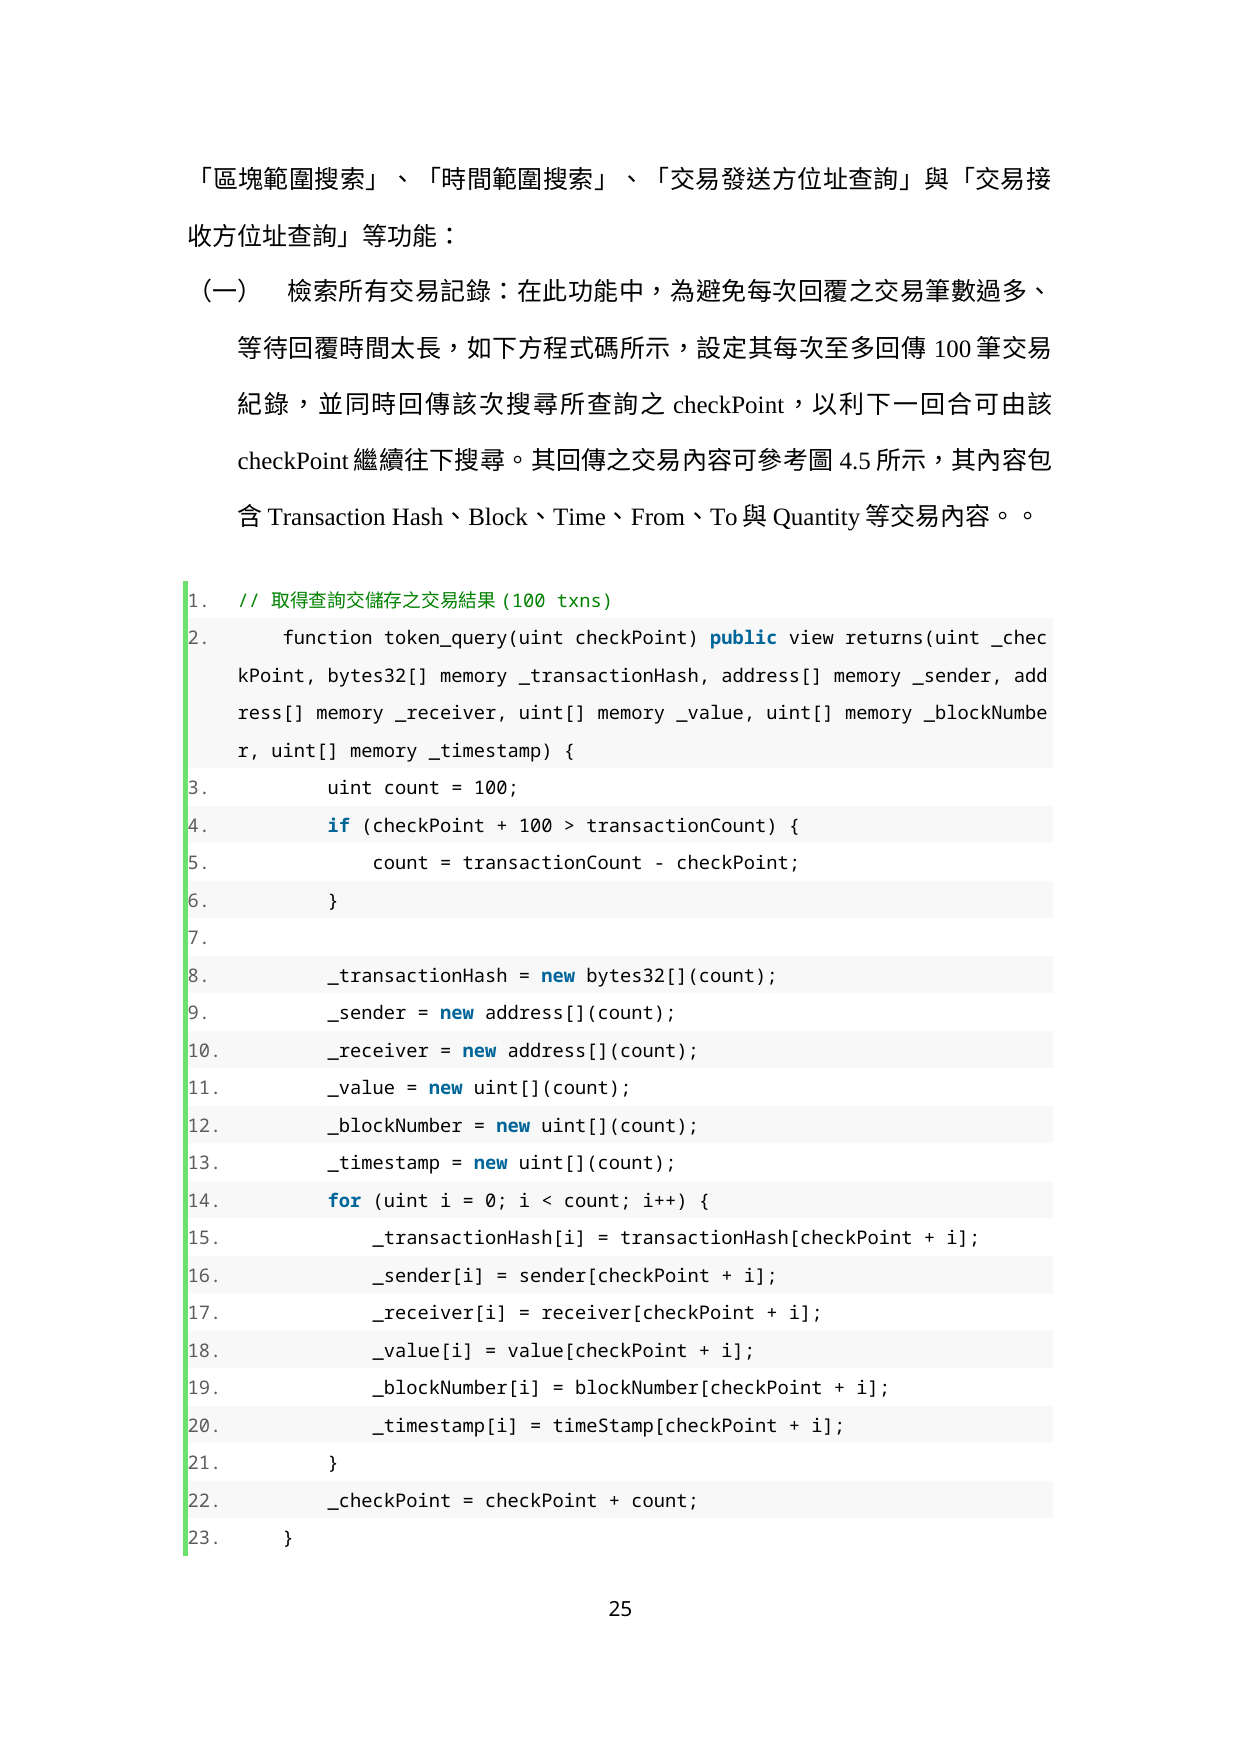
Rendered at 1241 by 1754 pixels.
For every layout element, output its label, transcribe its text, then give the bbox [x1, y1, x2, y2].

list } [188, 1518, 1053, 1556]
list _value[i] = value[checkPoint + i]; [188, 1331, 1053, 1368]
list _sender[i] = sender[checkPoint + i]; [188, 1256, 1053, 1293]
list _blockNumber = new uint[](count); [188, 1106, 1053, 1143]
list count = transactionCount - checkPoint; [188, 843, 1053, 881]
list uint count = 100; [188, 768, 1053, 806]
list // 取得查詢交儲存之交易結果 (100 txns) [188, 581, 1053, 618]
list _checkPoint = checkPoint + count; [188, 1481, 1053, 1518]
list _timestamp = new uint[](count); [188, 1143, 1053, 1181]
list for (uint i = 0; i < count; i++) { [188, 1181, 1053, 1218]
list _timestamp[i] = timeStamp[checkPoint + i]; [188, 1406, 1053, 1443]
list _transactionHash[i] = transactionHash[checkPoint + i]; [188, 1218, 1053, 1256]
list function token_query(uint checkPoint) public view returns(uint _checkPoint, bytes32[] memory _transactionHash, address[] memory _sender, address[] memory _receiver, uint[] memory _value, uint[] memory _blockNumber, uint[] memory _timestamp) { [188, 618, 1053, 768]
list _receiver[i] = receiver[checkPoint + i]; [188, 1293, 1053, 1331]
list 檢索所有交易記錄：在此功能中，為避免每次回覆之交易筆數過多、等待回覆時間太長，如下方程式碼所示，設定其每次至多回傳100筆交易紀錄，並同時回傳該次搜尋所查詢之checkPoint，以利下一回合可由該checkPoint繼續往下搜尋。其回傳之交易內容可參考圖4.5所示，其內容包含Transaction Hash、Block、Time、From、To與Quantity等交易內容。。 [187, 271, 1053, 534]
list _blockNumber[i] = blockNumber[checkPoint + i]; [188, 1368, 1053, 1406]
list _sender = new address[](count); [188, 993, 1053, 1031]
list _transactionHash = new bytes32[](count); [188, 956, 1053, 993]
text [187, 159, 1053, 253]
list if (checkPoint + 100 > transactionCount) { [188, 806, 1053, 843]
list } [188, 1443, 1053, 1481]
list } [188, 881, 1053, 918]
list _value = new uint[](count); [188, 1068, 1053, 1106]
list _receiver = new address[](count); [188, 1031, 1053, 1068]
